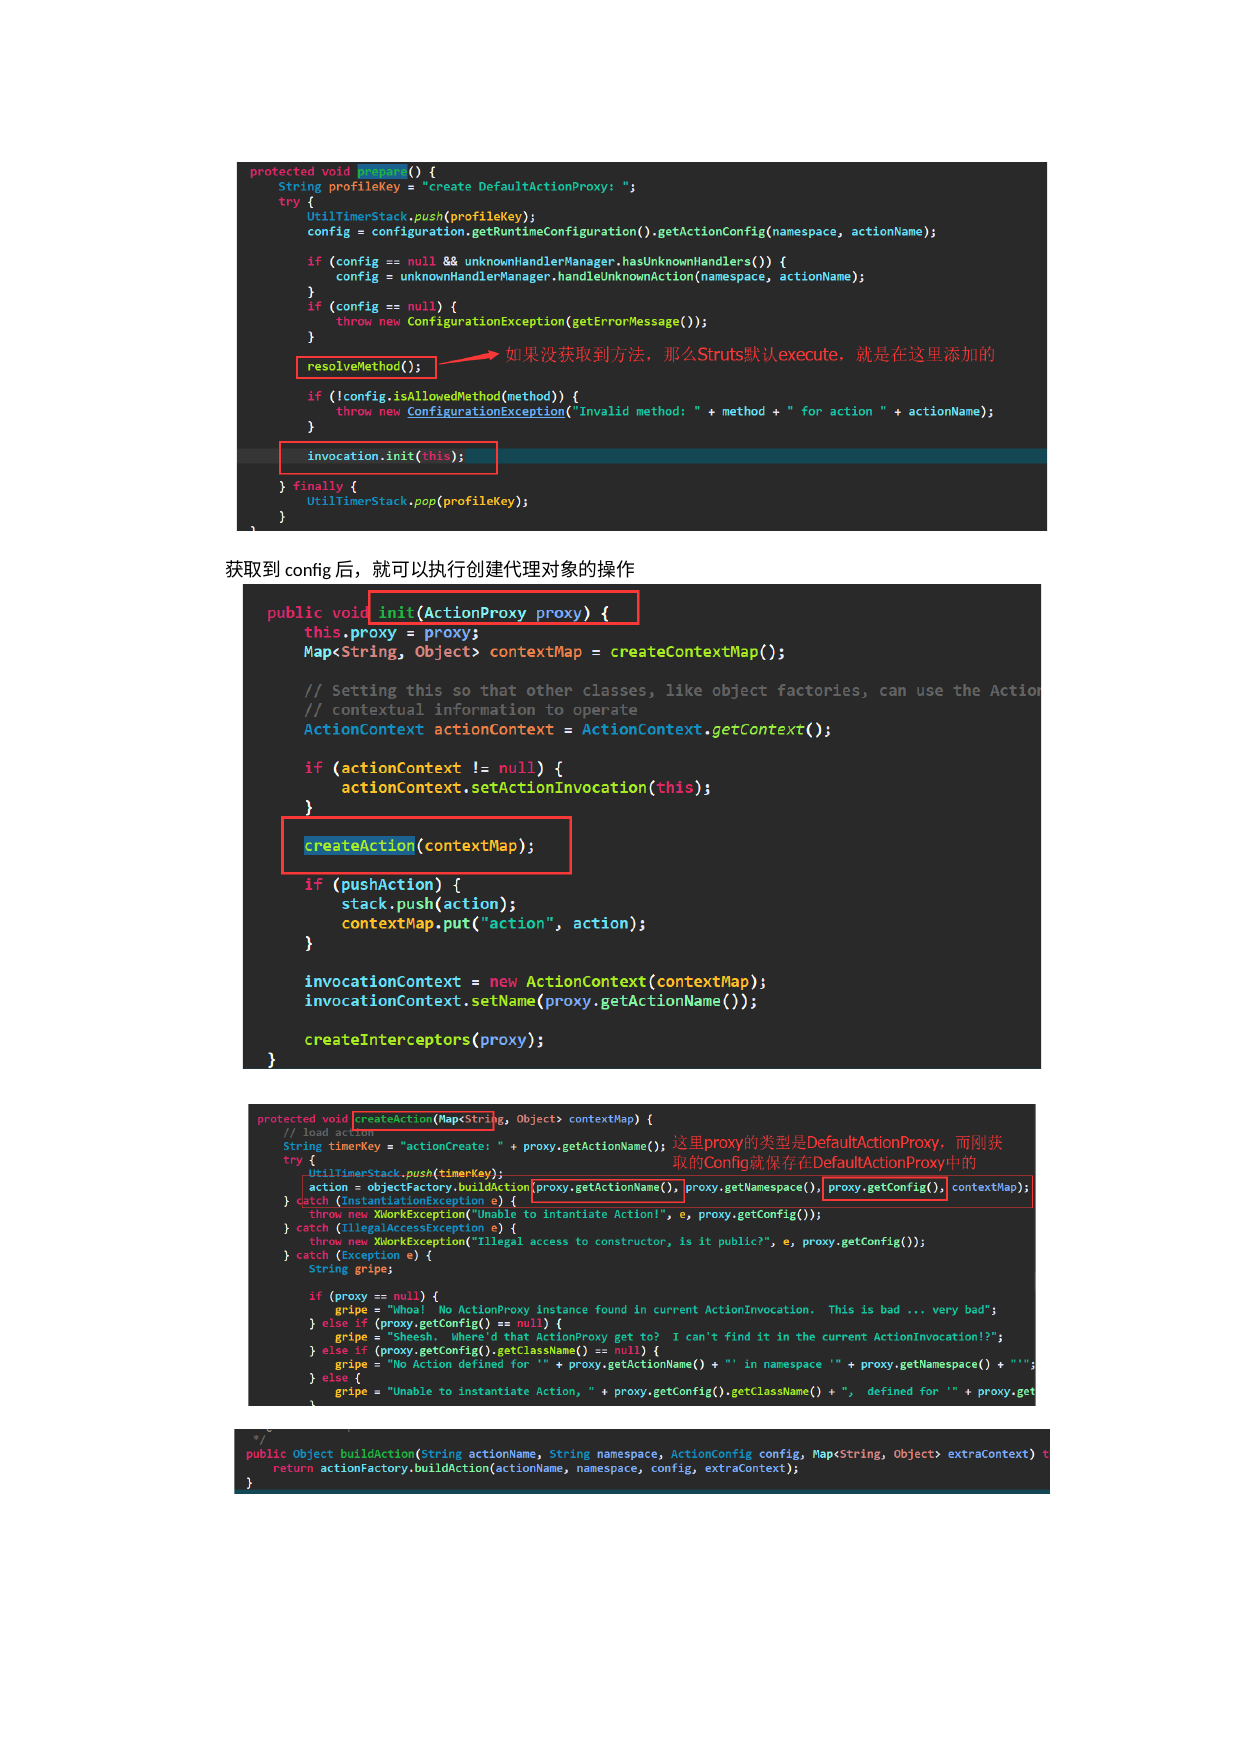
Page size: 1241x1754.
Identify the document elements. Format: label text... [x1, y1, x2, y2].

picture [242, 584, 1042, 1069]
picture [234, 1429, 1050, 1494]
text 获取到config后，就可以执行创建代理对象的操作 [187, 552, 1053, 584]
picture [236, 162, 1048, 531]
picture [248, 1104, 1036, 1406]
